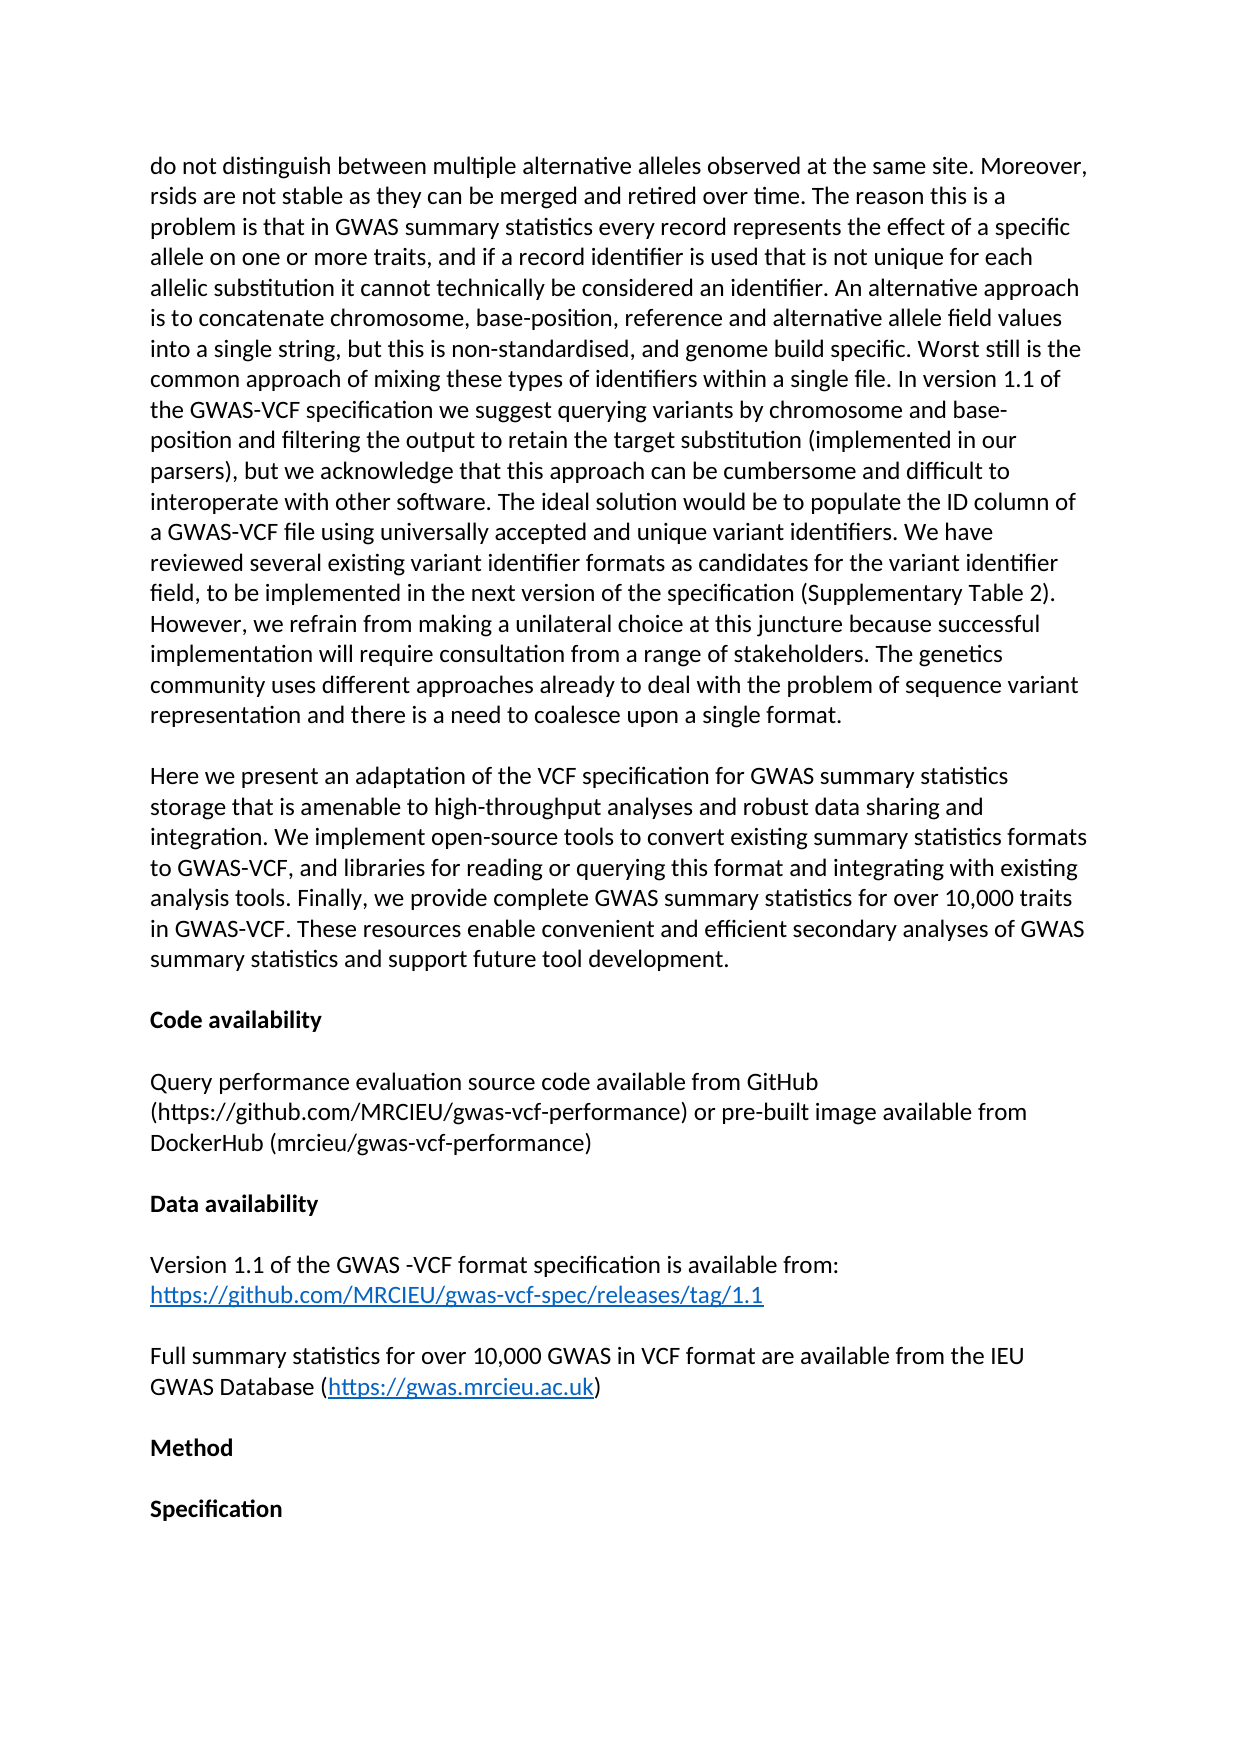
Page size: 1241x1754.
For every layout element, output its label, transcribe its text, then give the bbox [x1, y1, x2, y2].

text Specification [150, 1493, 1090, 1523]
text Here we present an adaptation of the VCF specification for GWAS summary statistics storage that is amenable to high-throughput analyses and robust data sharing and integration. We implement open-source tools to convert existing summary statistics formats to GWAS-VCF, and libraries for reading or querying this format and integrating with existing analysis tools. Finally, we provide complete GWAS summary statistics for over 10,000 traits in GWAS-VCF. These resources enable convenient and efficient secondary analyses of GWAS summary statistics and support future tool development. [150, 760, 1090, 974]
text Data availability [150, 1188, 1090, 1218]
text Code availability [150, 1004, 1090, 1035]
text Version 1.1 of the GWAS -VCF format specification is available from: https://github.com/MRCIEU/gwas-vcf-spec/releases/tag/1.1 [150, 1249, 1090, 1310]
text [150, 150, 1090, 730]
text Full summary statistics for over 10,000 GWAS in VCF format are available from the IEU GWAS Database (https://gwas.mrcieu.ac.uk) [150, 1340, 1090, 1401]
text Query performance evaluation source code available from GitHub (https://github.com/MRCIEU/gwas-vcf-performance) or pre-built image available from DockerHub (mrcieu/gwas-vcf-performance) [150, 1066, 1090, 1157]
text Method [150, 1432, 1090, 1462]
